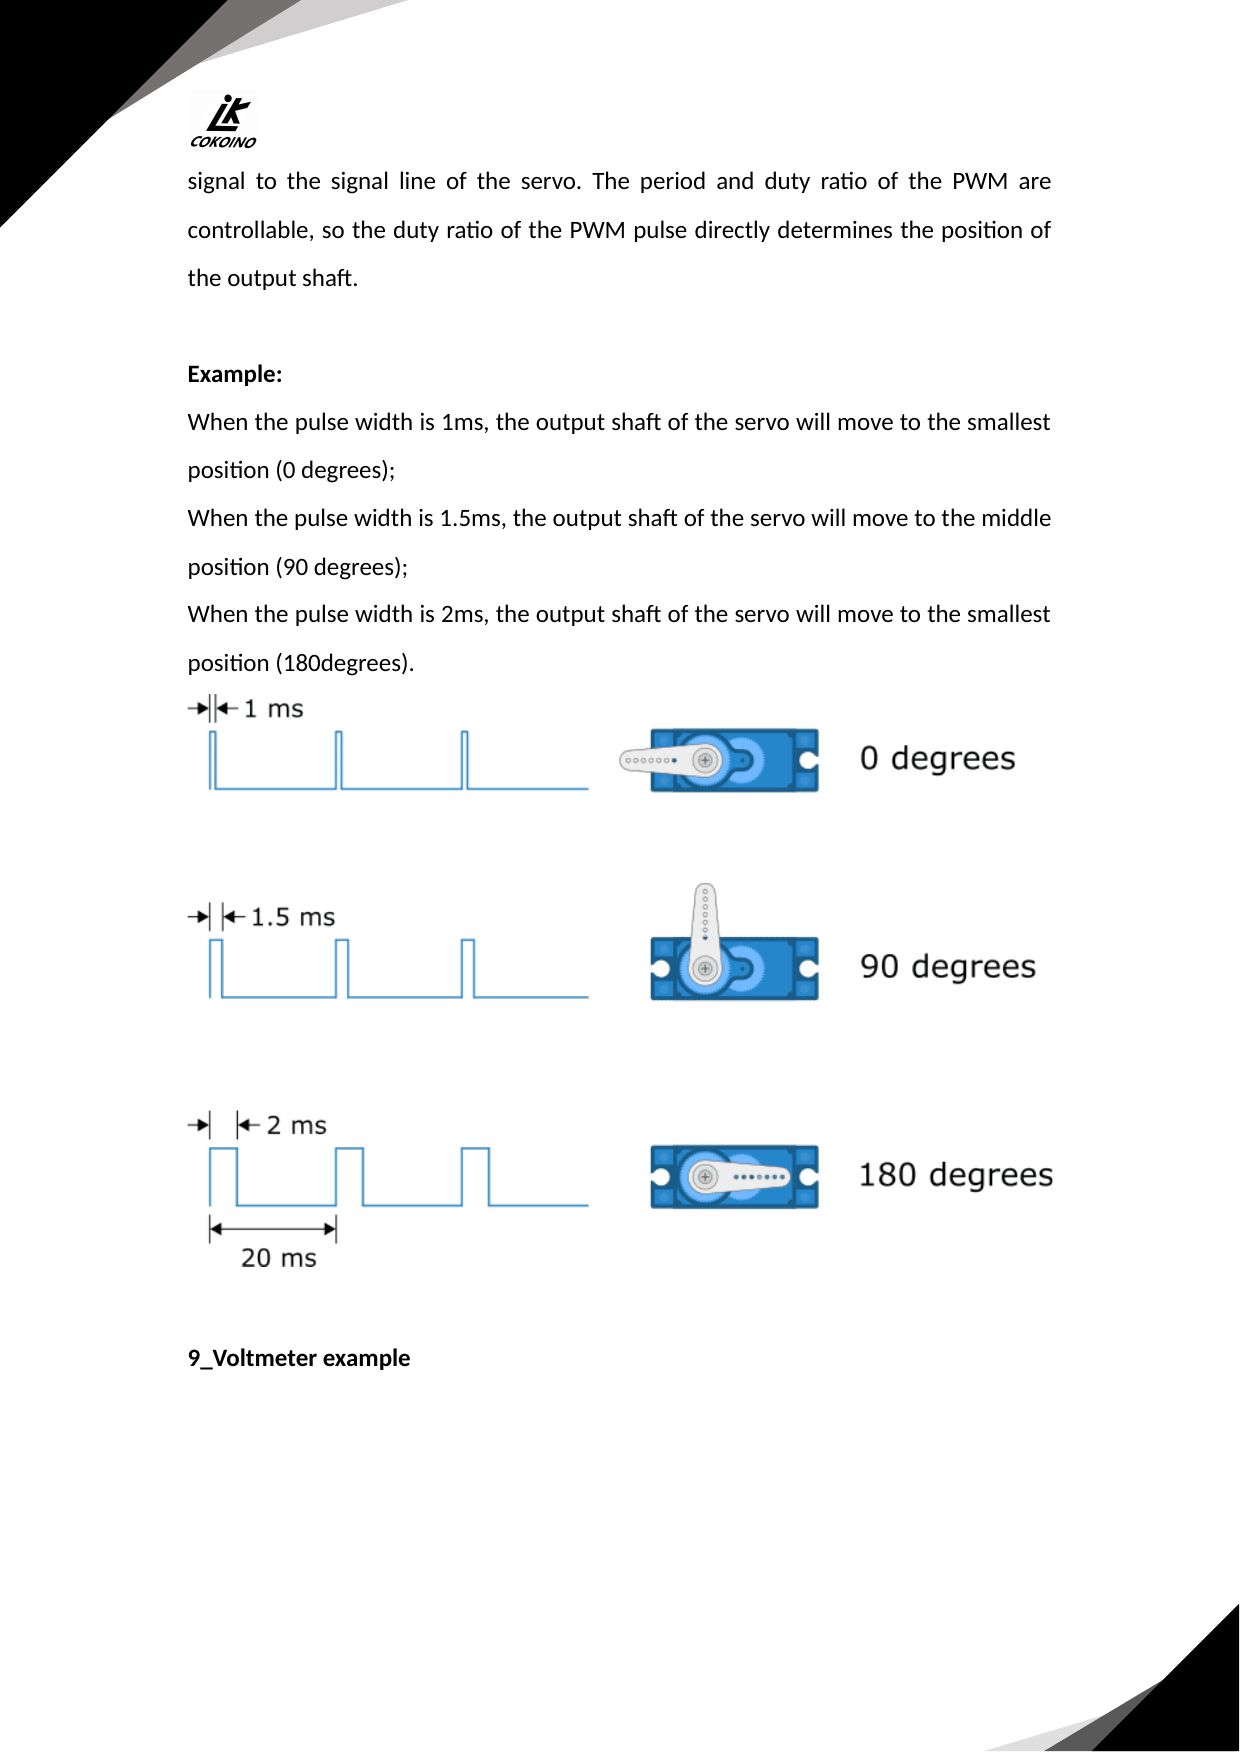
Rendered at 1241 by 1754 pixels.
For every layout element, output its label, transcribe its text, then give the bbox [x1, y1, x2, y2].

text When the pulse width is 1.5ms, the output shaft of the servo will move to the middle position (90 degrees); [187, 501, 1053, 582]
picture [187, 90, 259, 153]
picture [187, 694, 1053, 1267]
text When the pulse width is 1ms, the output shaft of the servo will move to the smallest position (0 degrees); [187, 405, 1053, 486]
text When the pulse width is 2ms, the output shaft of the servo will move to the smallest position (180degrees). [187, 598, 1053, 679]
text Example: [187, 357, 1053, 389]
subtitle 9_Voltmeter example [187, 1341, 1053, 1374]
